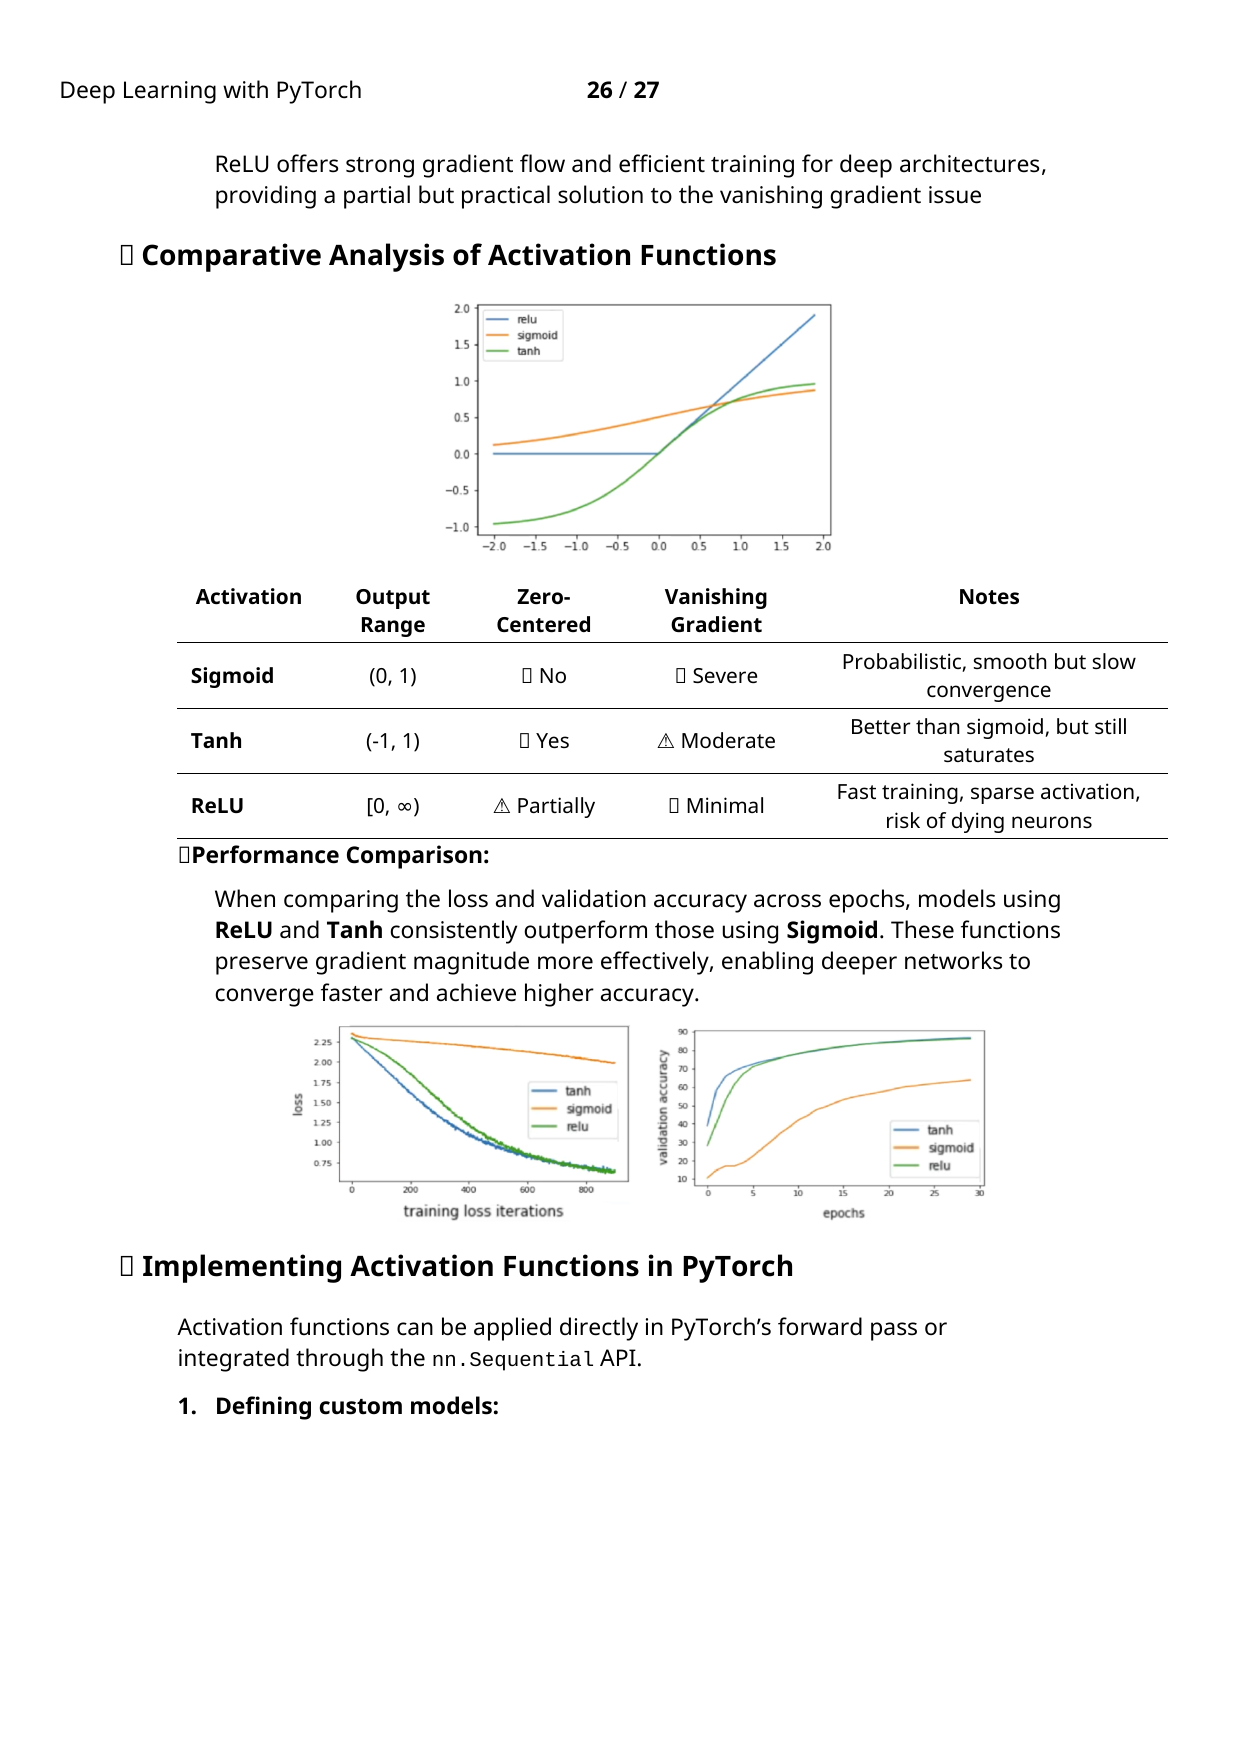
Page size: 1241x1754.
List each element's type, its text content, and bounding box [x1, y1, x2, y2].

table_header Vanishing Gradient [623, 578, 809, 642]
table_cell (-1, 1) [321, 709, 464, 773]
table_header Activation [177, 578, 321, 642]
table_cell Better than sigmoid, but still saturates [810, 709, 1168, 773]
table_header Notes [810, 578, 1168, 642]
picture [443, 300, 834, 554]
picture [290, 1024, 988, 1226]
table_cell 🚫 Minimal [623, 774, 809, 838]
table_cell Fast training, sparse activation, risk of dying neurons [810, 774, 1168, 838]
text 🔸Performance Comparison: [177, 839, 1063, 870]
table_cell ✅ Yes [465, 709, 623, 773]
table_cell ReLU [177, 774, 321, 838]
table_cell ❌ No [465, 643, 623, 707]
subtitle 🔹 Implementing Activation Functions in PyTorch [118, 1246, 1063, 1284]
table_cell [0, ∞) [321, 774, 464, 838]
table_cell (0, 1) [321, 643, 464, 707]
table_cell ✅ Severe [623, 643, 809, 707]
subtitle 🔹 Comparative Analysis of Activation Functions [118, 235, 1063, 273]
text When comparing the loss and validation accuracy across epochs, models using ReLU and Tanh consistently outperform those using Sigmoid. These functions preserve gradient magnitude more effectively, enabling deeper networks to converge faster and achieve higher accuracy. [214, 883, 1063, 1008]
table_header Zero-Centered [465, 578, 623, 642]
table_cell Probabilistic, smooth but slow convergence [810, 643, 1168, 707]
table_cell ⚠️ Moderate [623, 709, 809, 773]
table_cell ⚠️ Partially [465, 774, 623, 838]
table_header Output Range [321, 578, 464, 642]
text Activation functions can be applied directly in PyTorch’s forward pass or integrated through the nn.Sequential API. [177, 1311, 1063, 1373]
text ReLU offers strong gradient flow and efficient training for deep architectures, providing a partial but practical solution to the vanishing gradient issue [214, 148, 1063, 210]
list Defining custom models: [177, 1390, 1063, 1421]
table_cell Sigmoid [177, 643, 321, 707]
table_cell Tanh [177, 709, 321, 773]
